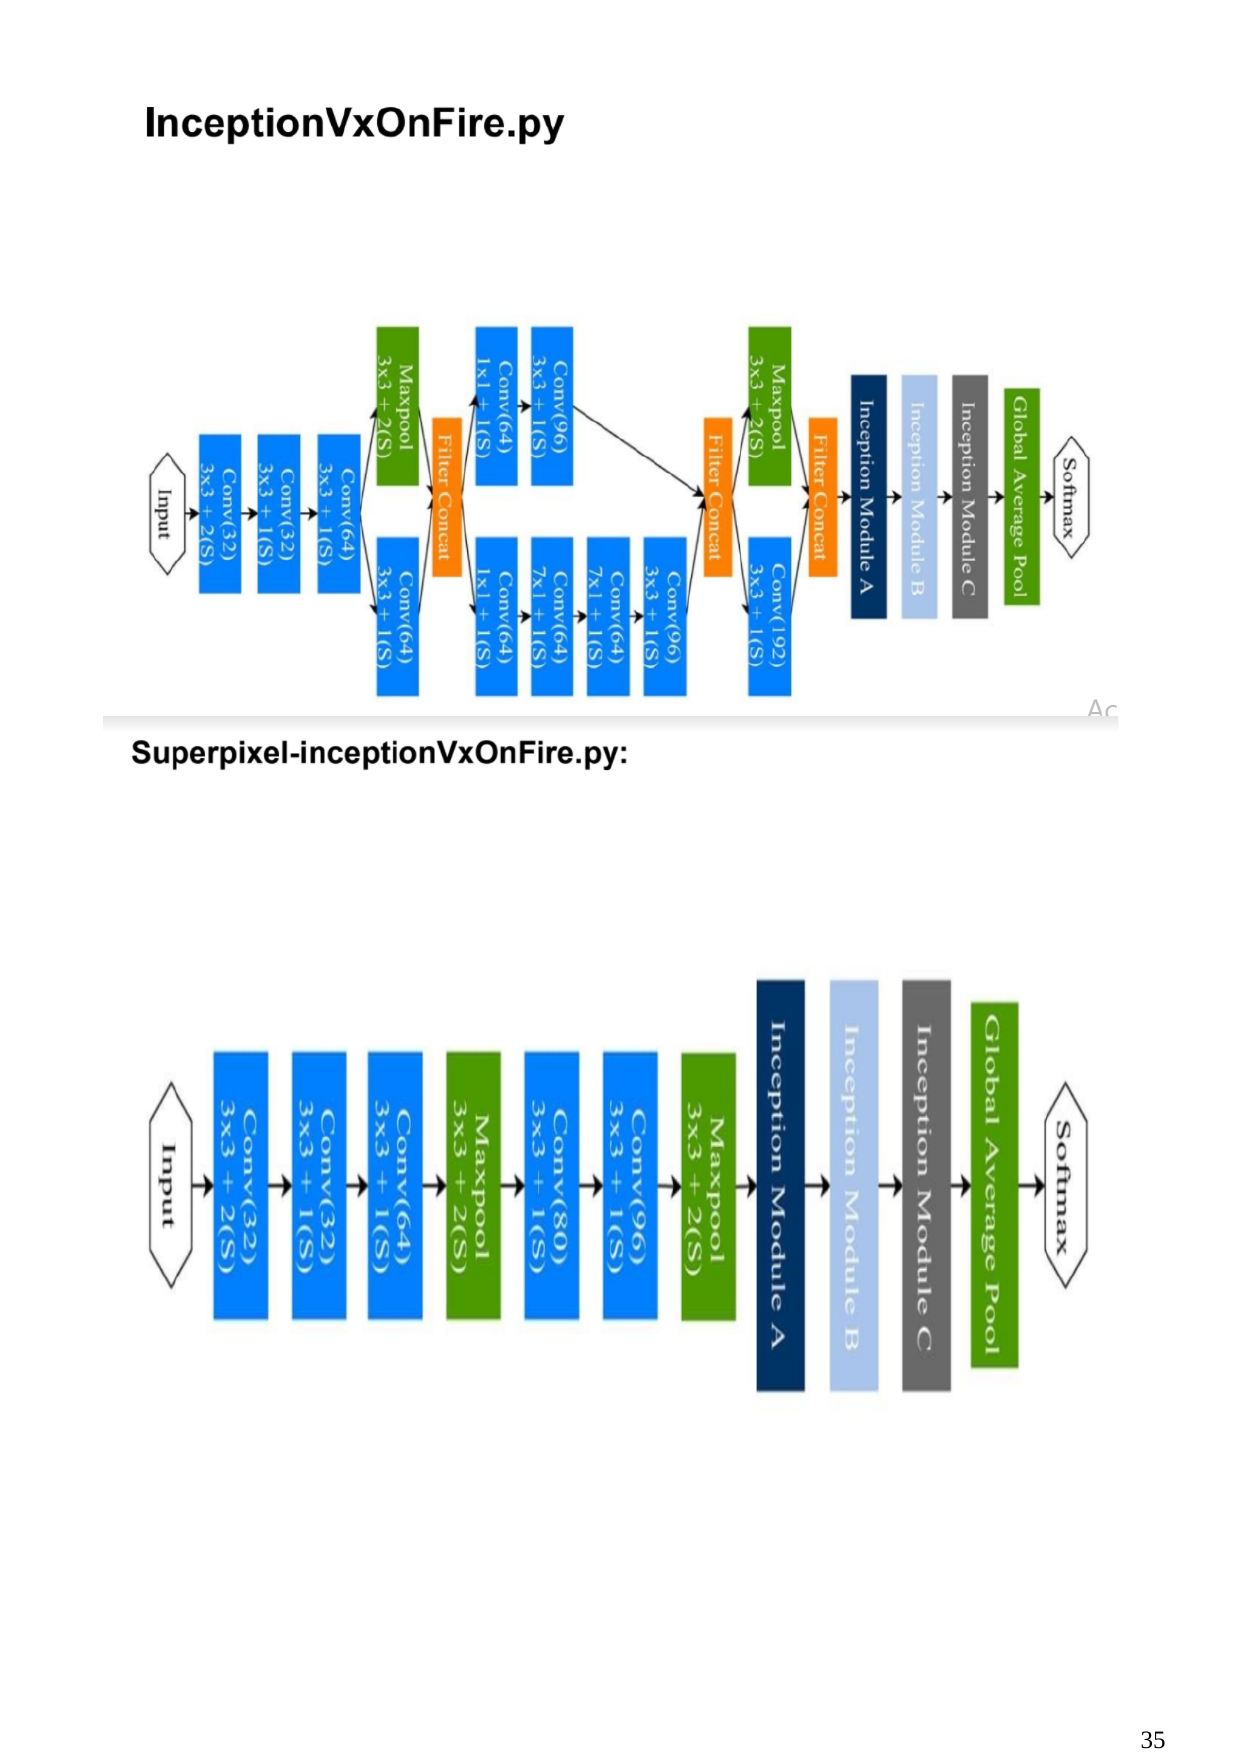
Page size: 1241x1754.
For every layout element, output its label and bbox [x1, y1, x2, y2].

picture [103, 75, 1119, 1417]
